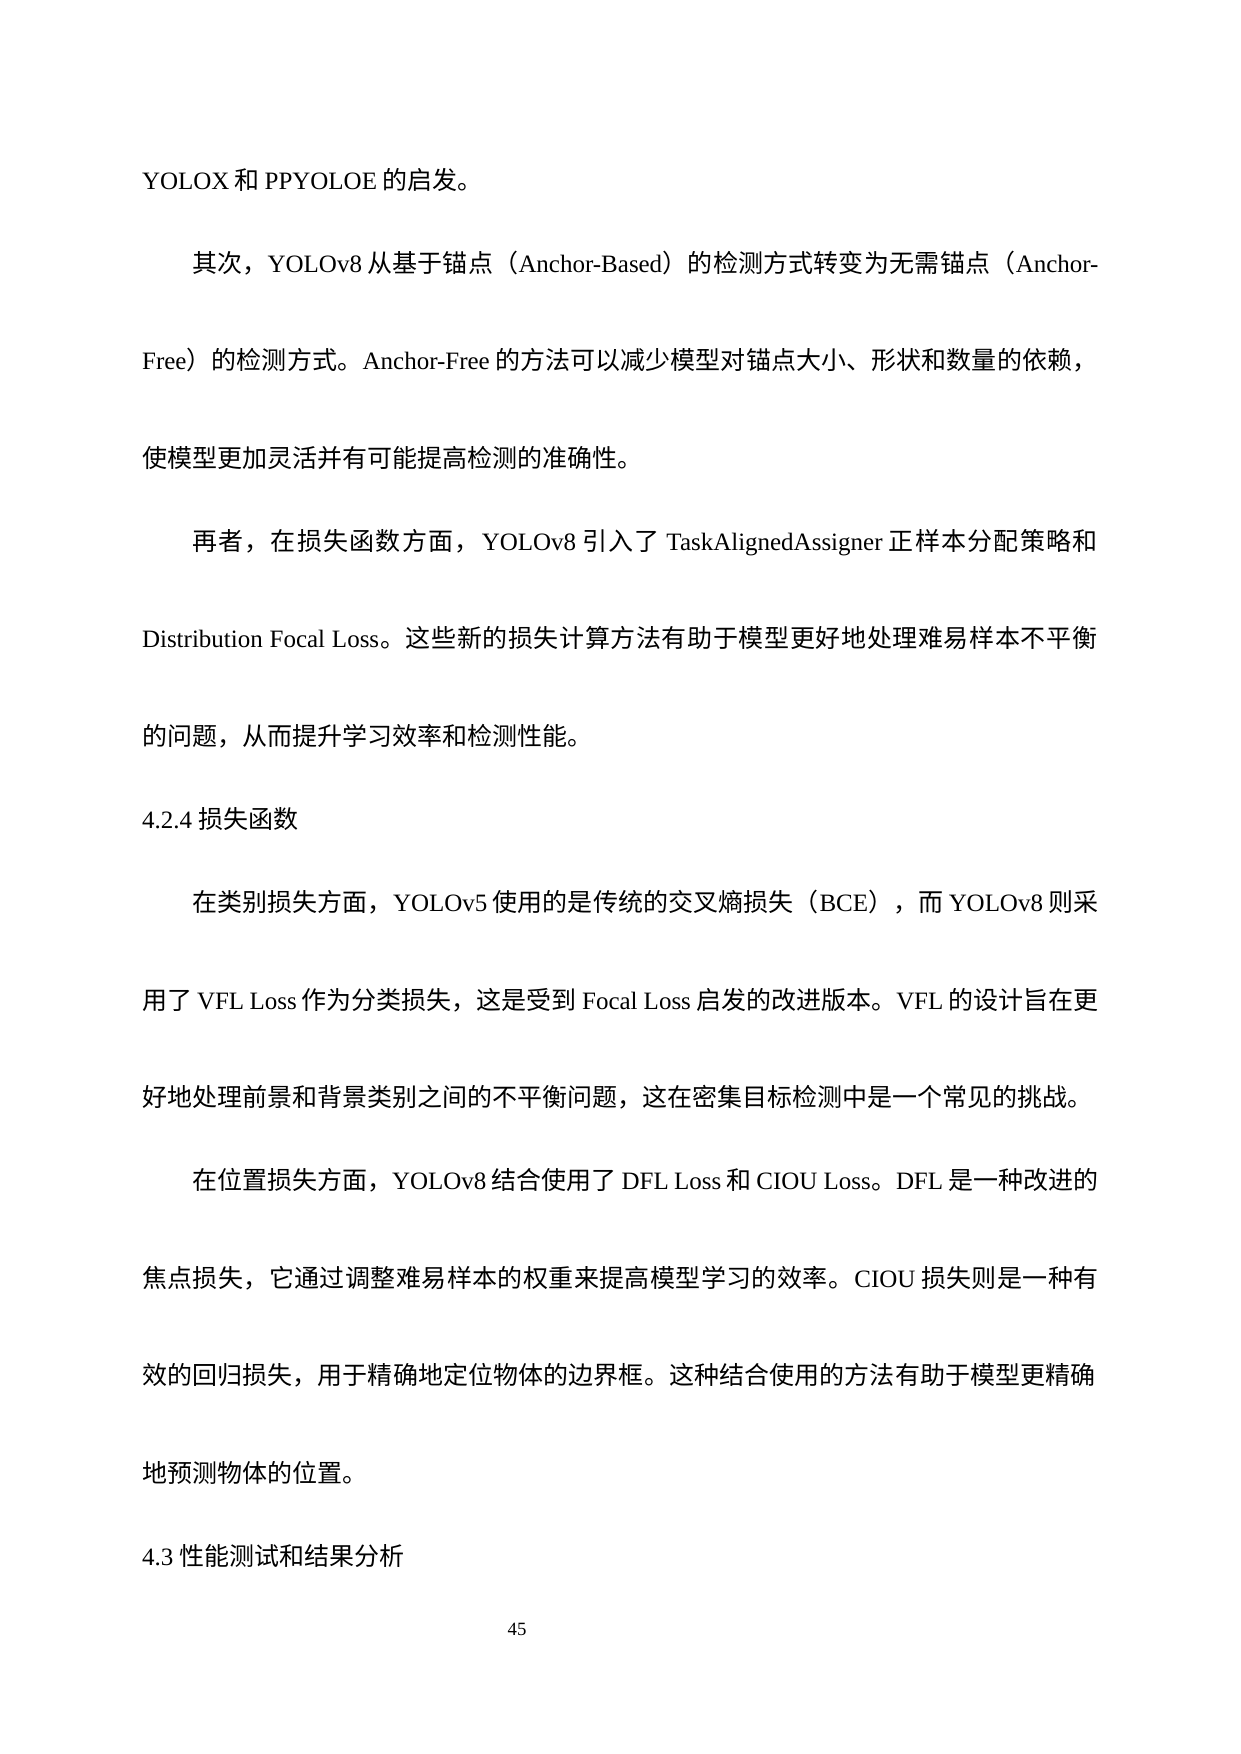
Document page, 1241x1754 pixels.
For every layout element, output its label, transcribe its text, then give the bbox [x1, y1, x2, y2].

subtitle 4.2.4 损失函数 [142, 785, 1098, 850]
text 其次，YOLOv8从基于锚点（Anchor-Based）的检测方式转变为无需锚点（Anchor-Free）的检测方式。Anchor-Free的方法可以减少模型对锚点大小、形状和数量的依赖，使模型更加灵活并有可能提高检测的准确性。 [142, 229, 1098, 489]
text 再者，在损失函数方面，YOLOv8引入了TaskAlignedAssigner正样本分配策略和Distribution Focal Loss。这些新的损失计算方法有助于模型更好地处理难易样本不平衡的问题，从而提升学习效率和检测性能。 [142, 507, 1098, 767]
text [142, 146, 1098, 211]
subtitle 4.3 性能测试和结果分析 [142, 1522, 1098, 1587]
text 在位置损失方面，YOLOv8结合使用了DFL Loss和CIOU Loss。DFL是一种改进的焦点损失，它通过调整难易样本的权重来提高模型学习的效率。CIOU损失则是一种有效的回归损失，用于精确地定位物体的边界框。这种结合使用的方法有助于模型更精确地预测物体的位置。 [142, 1146, 1098, 1504]
text 在类别损失方面，YOLOv5使用的是传统的交叉熵损失（BCE），而YOLOv8则采用了VFL Loss作为分类损失，这是受到Focal Loss启发的改进版本。VFL的设计旨在更好地处理前景和背景类别之间的不平衡问题，这在密集目标检测中是一个常见的挑战。 [142, 868, 1098, 1128]
